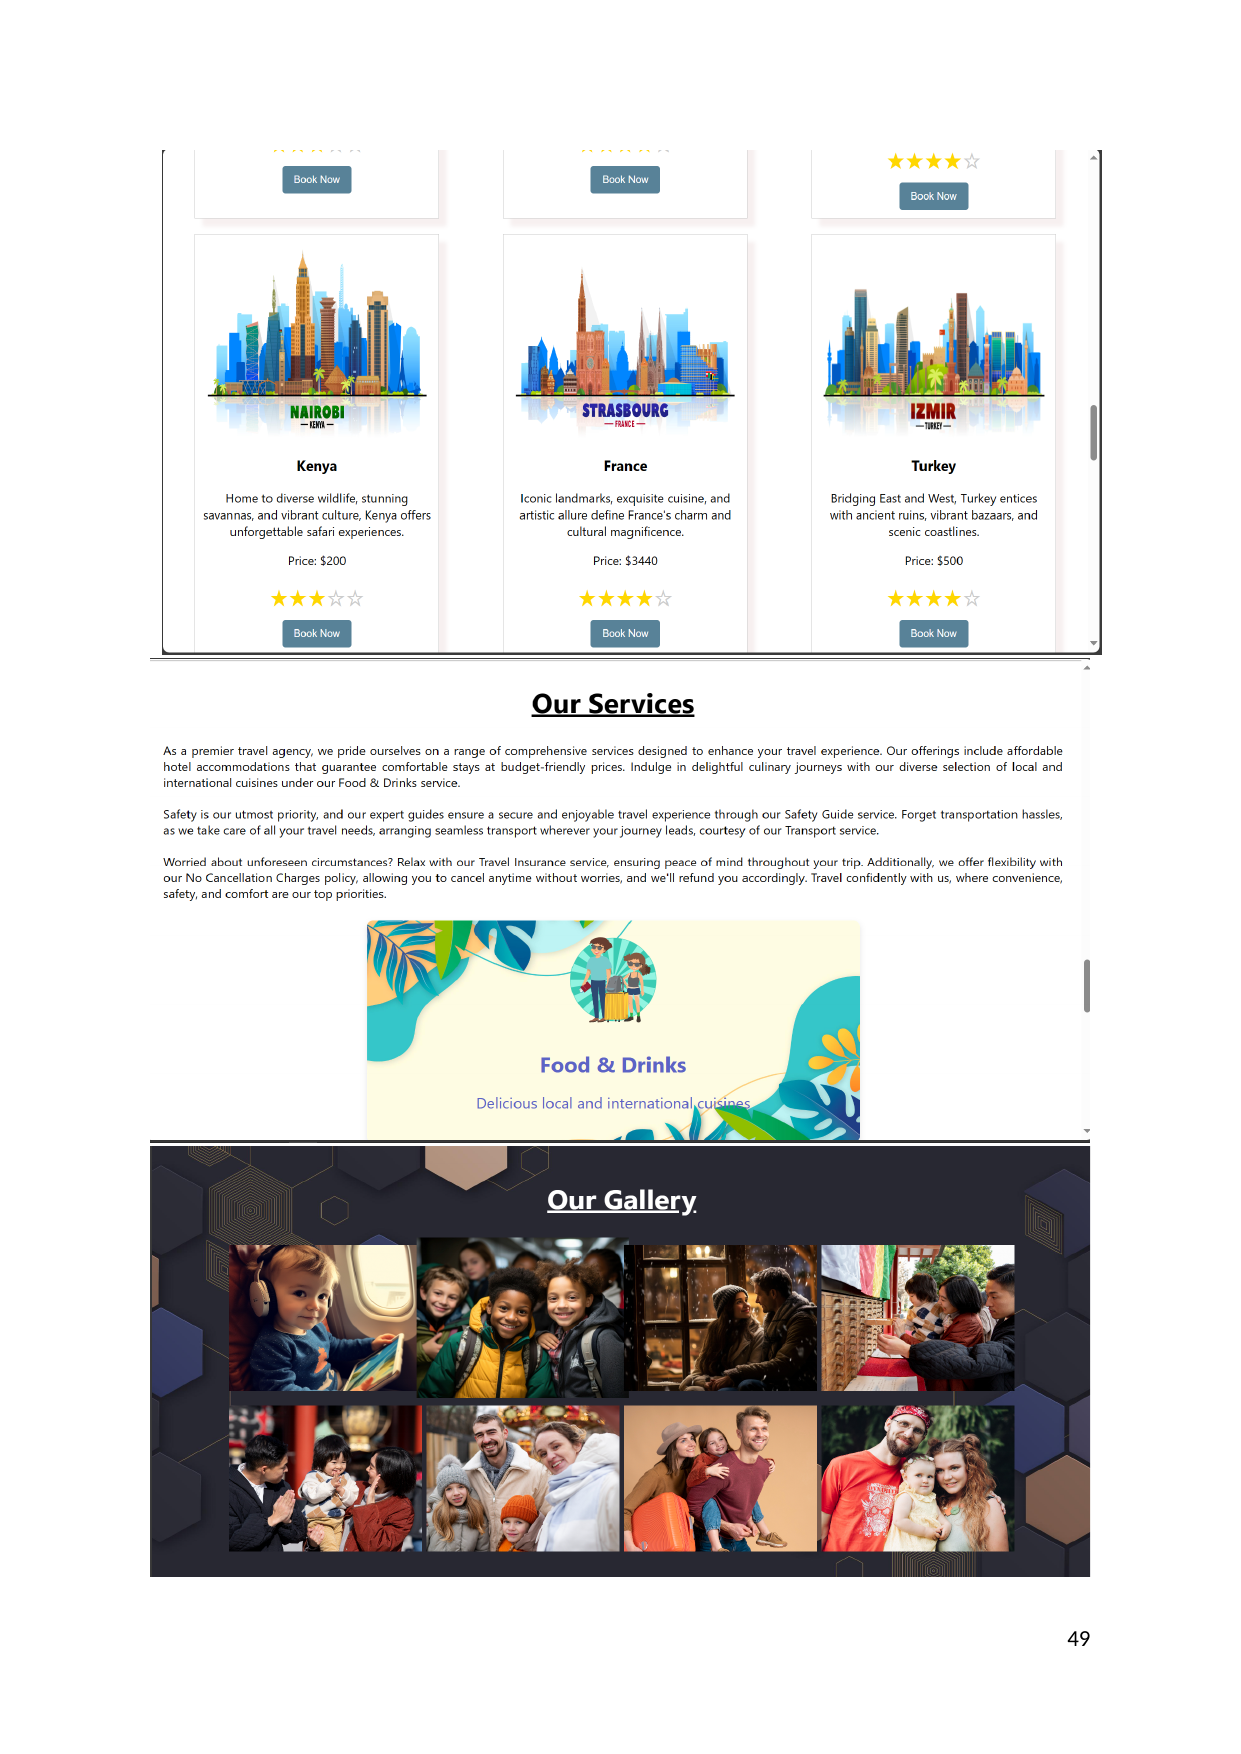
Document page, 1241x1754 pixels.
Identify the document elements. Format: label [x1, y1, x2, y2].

picture [162, 150, 1102, 655]
picture [150, 1146, 1091, 1577]
picture [150, 658, 1090, 1143]
